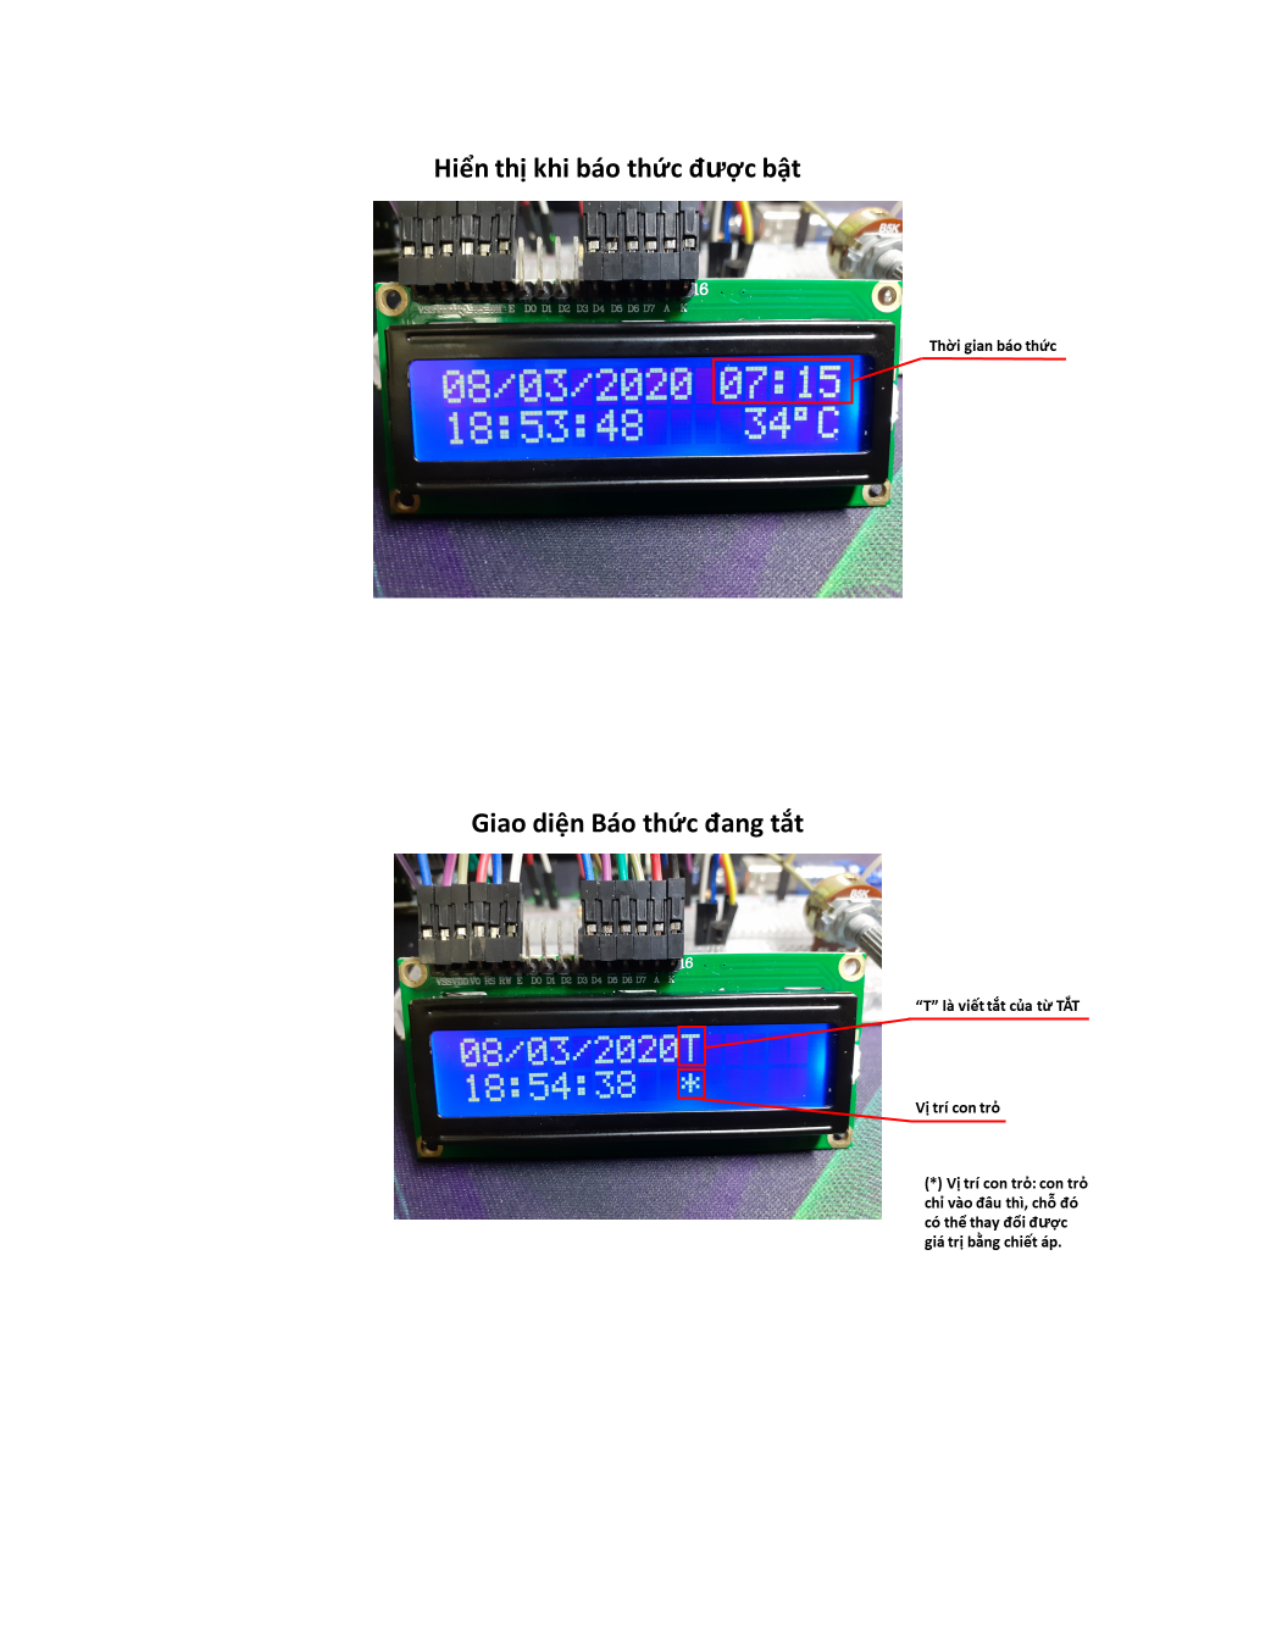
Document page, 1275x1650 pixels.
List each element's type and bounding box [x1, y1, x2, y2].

picture [150, 150, 1125, 639]
picture [150, 798, 1125, 1288]
